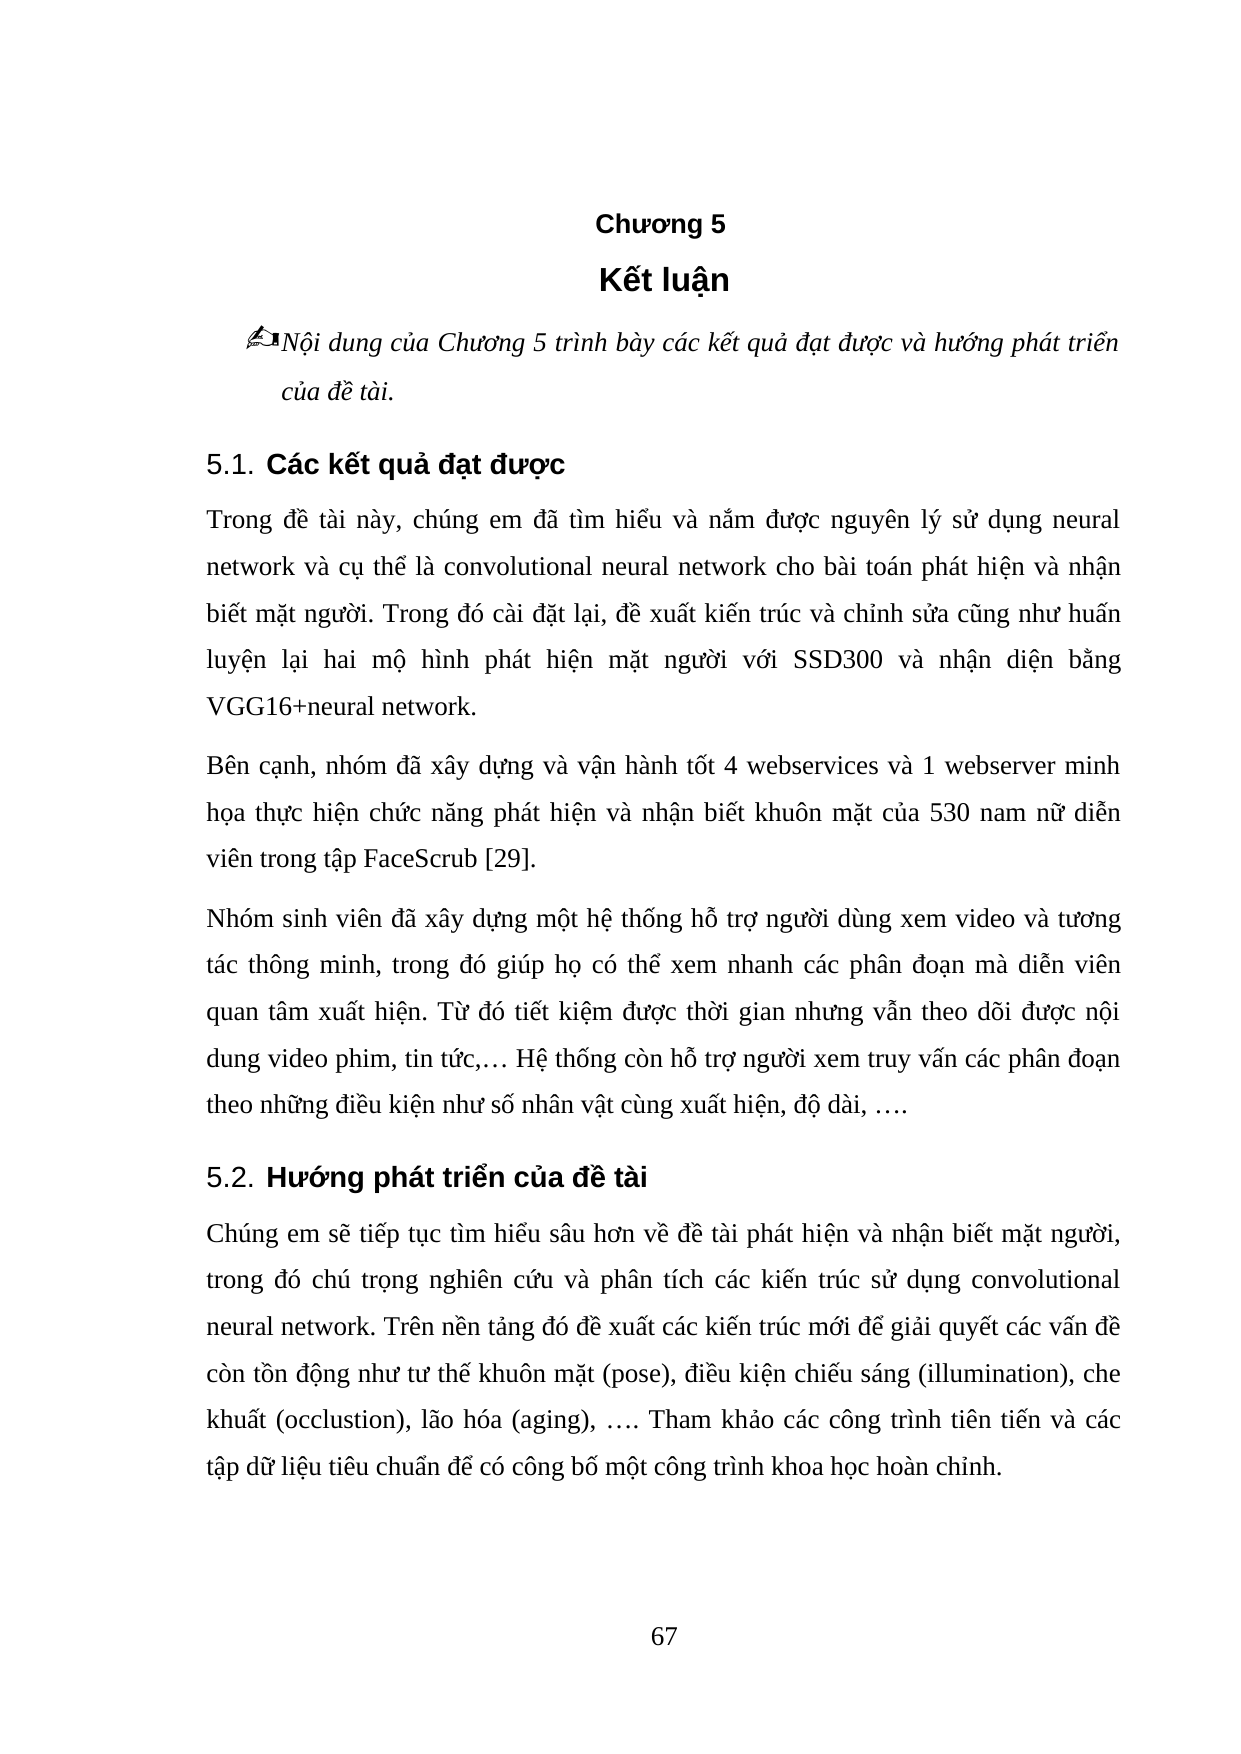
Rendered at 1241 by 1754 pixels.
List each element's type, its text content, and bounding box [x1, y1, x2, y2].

text Nhóm sinh viên đã xây dựng một hệ thống hỗ trợ người dùng xem video và tương tác thông minh, trong đó giúp họ có thể xem nhanh các phân đoạn mà diễn viên quan tâm xuất hiện. Từ đó tiết kiệm được thời gian nhưng vẫn theo dõi được nội dung video phim, tin tức,… Hệ thống còn hỗ trợ người xem truy vấn các phân đoạn theo những điều kiện như số nhân vật cùng xuất hiện, độ dài, …. [206, 902, 1122, 1119]
text Bên cạnh, nhóm đã xây dựng và vận hành tốt 4 webservices và 1 webserver minh họa thực hiện chức năng phát hiện và nhận biết khuôn mặt của 530 nam nữ diễn viên trong tập FaceScrub . [206, 749, 1122, 874]
text Trong đề tài này, chúng em đã tìm hiểu và nắm được nguyên lý sử dụng neural network và cụ thể là convolutional neural network cho bài toán phát hiện và nhận biết mặt người. Trong đó cài đặt lại, đề xuất kiến trúc và chỉnh sửa cũng như huấn luyện lại hai mộ hình phát hiện mặt người với SSD300 và nhận diện bằng VGG16+neural network. [206, 503, 1122, 721]
subtitle Các kết quả đạt được [206, 447, 1122, 480]
text Chúng em sẽ tiếp tục tìm hiểu sâu hơn về đề tài phát hiện và nhận biết mặt người, trong đó chú trọng nghiên cứu và phân tích các kiến trúc sử dụng convolutional neural network. Trên nền tảng đó đề xuất các kiến trúc mới để giải quyết các vấn đề còn tồn động như tư thế khuôn mặt (pose), điều kiện chiếu sáng (illumination), che khuất (occlustion), lão hóa (aging), …. Tham khảo các công trình tiên tiến và các tập dữ liệu tiêu chuẩn để có công bố một công trình khoa học hoàn chỉnh. [206, 1217, 1122, 1481]
subtitle Kết luận [206, 202, 1122, 298]
text Nội dung của Chương 5 trình bày các kết quả đạt được và hướng phát triển của đề tài. [244, 324, 1122, 406]
subtitle Hướng phát triển của đề tài [206, 1160, 1122, 1194]
